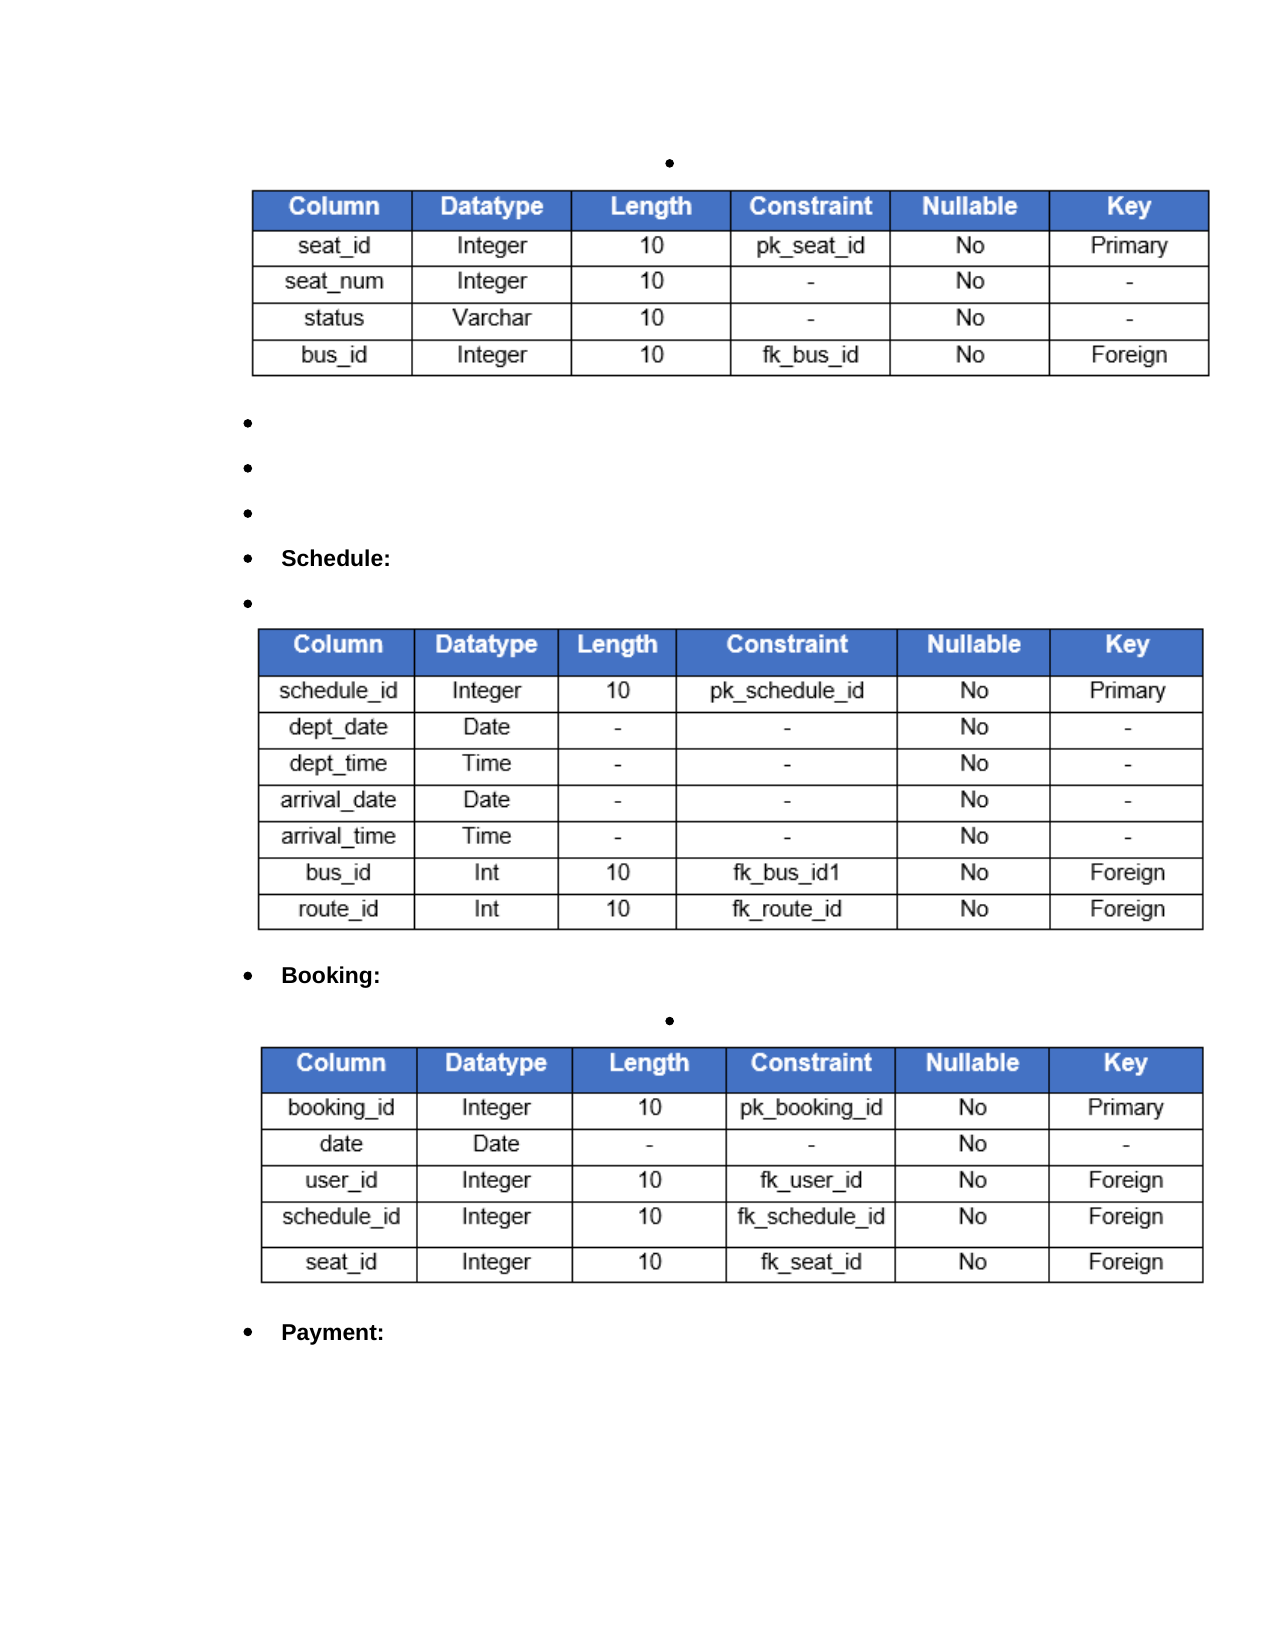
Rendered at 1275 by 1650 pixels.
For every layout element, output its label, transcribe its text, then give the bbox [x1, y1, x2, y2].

text Booking: [244, 962, 1125, 989]
text Payment: [244, 1318, 1125, 1345]
picture [243, 178, 1219, 392]
picture [243, 618, 1219, 944]
picture [243, 1036, 1219, 1300]
text Schedule: [244, 545, 1125, 572]
